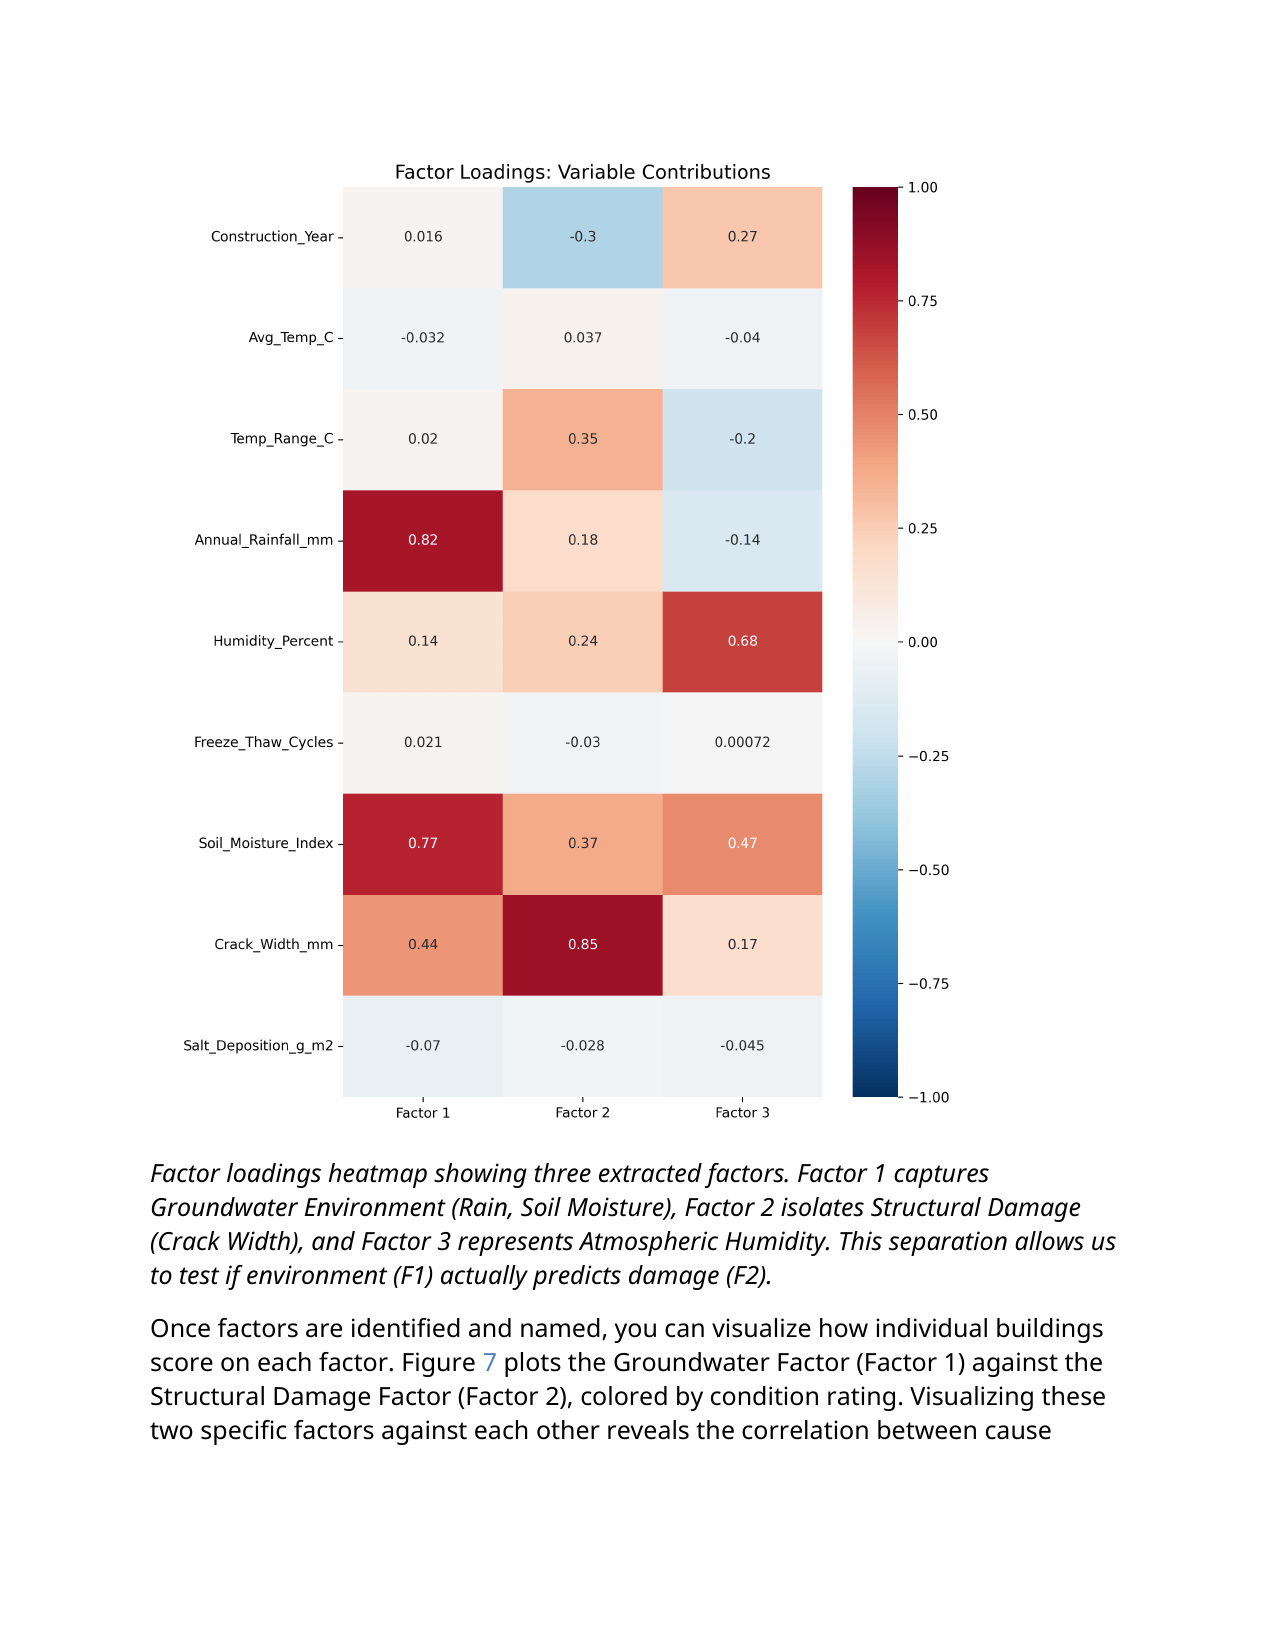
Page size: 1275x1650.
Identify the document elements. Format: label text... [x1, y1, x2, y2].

text Factor loadings heatmap showing three extracted factors. Factor 1 captures Groundwater Environment (Rain, Soil Moisture), Factor 2 isolates Structural Damage (Crack Width), and Factor 3 represents Atmospheric Humidity. This separation allows us to test if environment (F1) actually predicts damage (F2). [150, 1155, 1125, 1291]
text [150, 1310, 1125, 1446]
picture [168, 150, 957, 1135]
